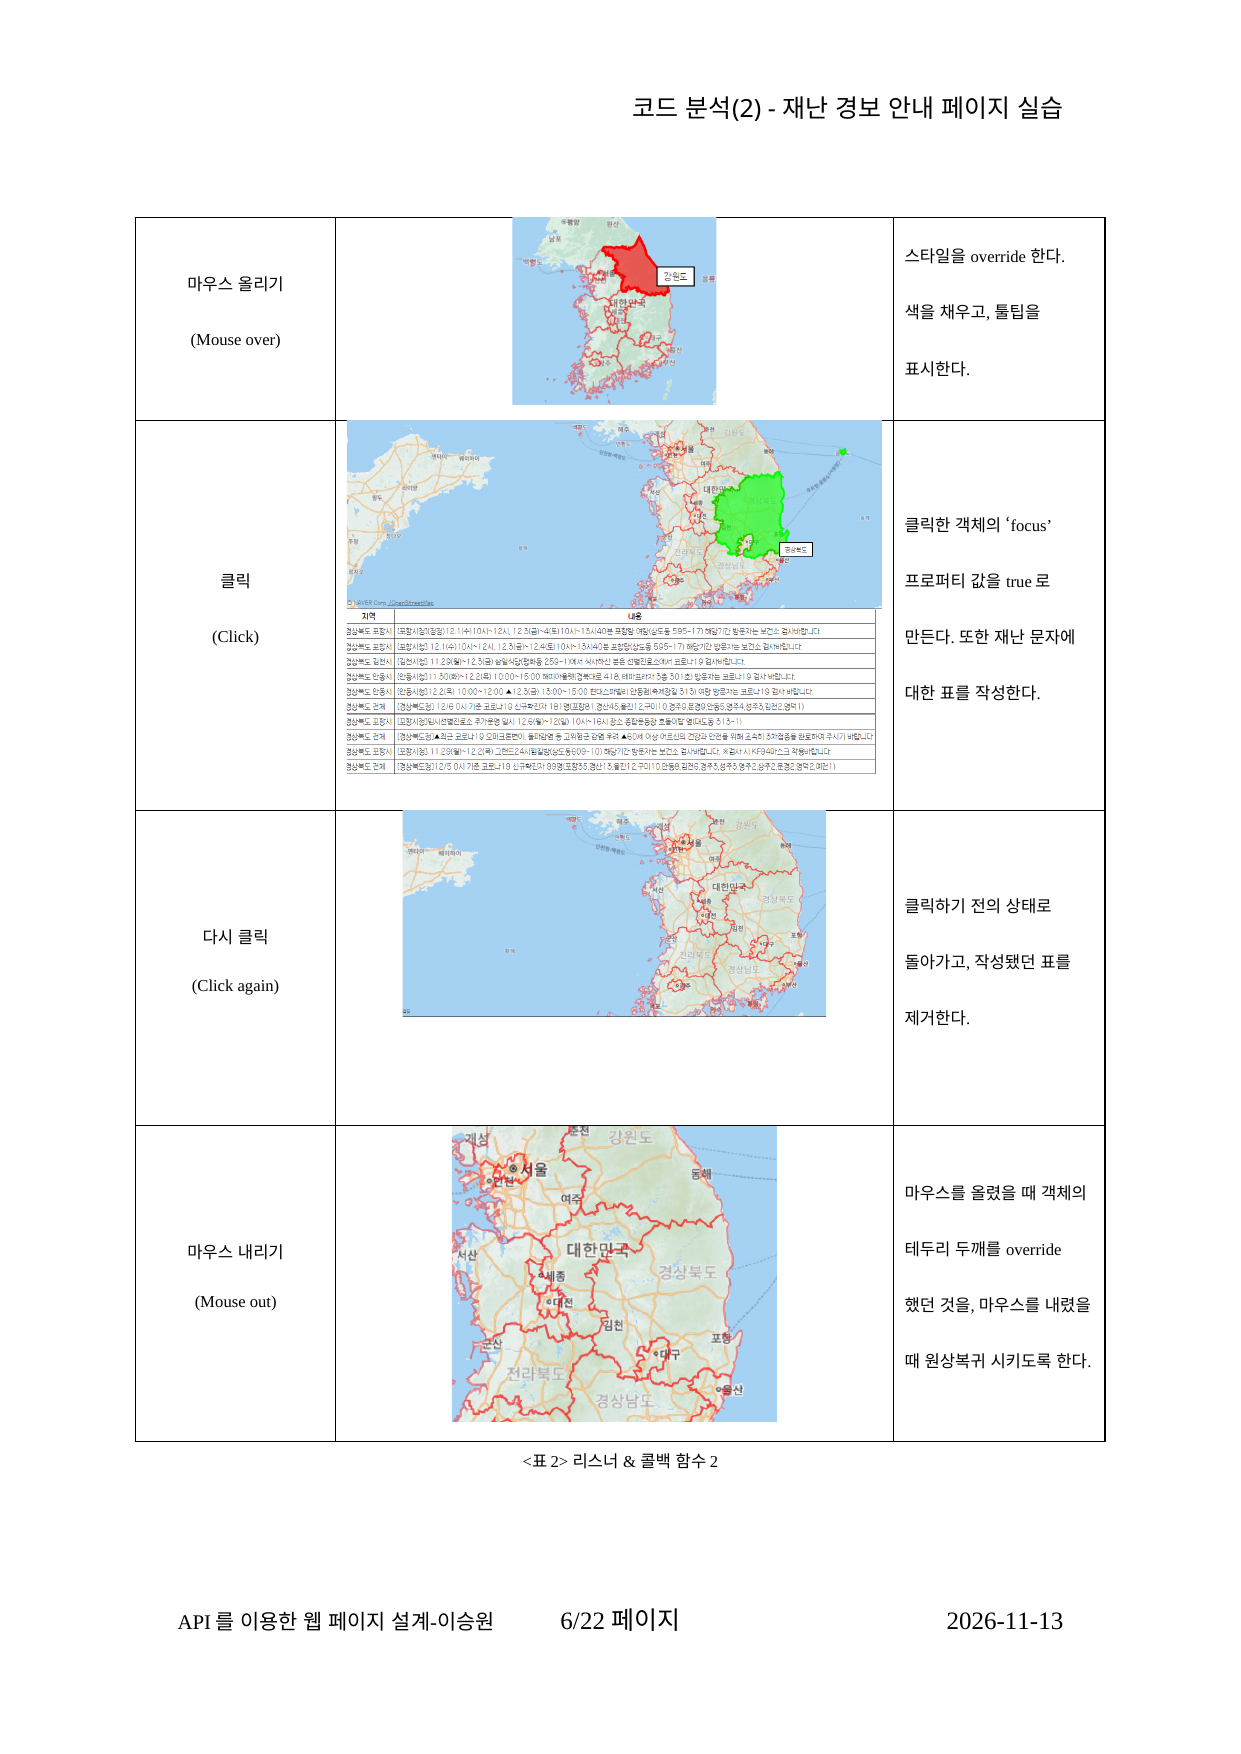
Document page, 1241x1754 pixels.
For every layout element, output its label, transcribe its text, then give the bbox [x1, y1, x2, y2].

table_cell 클릭한 객체의 ‘focus’ 프로퍼티 값을 true로 만든다. 또한 재난 문자에 대한 표를 작성한다. [894, 421, 1104, 810]
table_cell [336, 1126, 893, 1441]
table_cell 스타일을 override 한다. 색을 채우고, 툴팁을 표시한다. [894, 218, 1104, 419]
table_cell [336, 811, 893, 1125]
table_cell 다시 클릭 (Click again) [136, 811, 335, 1125]
table_cell [336, 218, 893, 419]
picture [512, 217, 717, 405]
table_cell 마우스를 올렸을 때 객체의 테두리 두깨를 override 했던 것을, 마우스를 내렸을 때 원상복귀 시키도록 한다. [894, 1126, 1104, 1441]
table_cell 마우스 내리기 (Mouse out) [136, 1126, 335, 1441]
table_cell 클릭하기 전의 상태로 돌아가고, 작성됐던 표를 제거한다. [894, 811, 1104, 1125]
table_cell 마우스 올리기 (Mouse over) [136, 218, 335, 419]
text <표2> 리스너 & 콜백 함수2 [177, 1442, 1063, 1479]
table_cell [336, 421, 893, 810]
picture [451, 1126, 777, 1422]
table_cell 클릭 (Click) [136, 421, 335, 810]
picture [346, 420, 882, 785]
picture [402, 810, 827, 1110]
